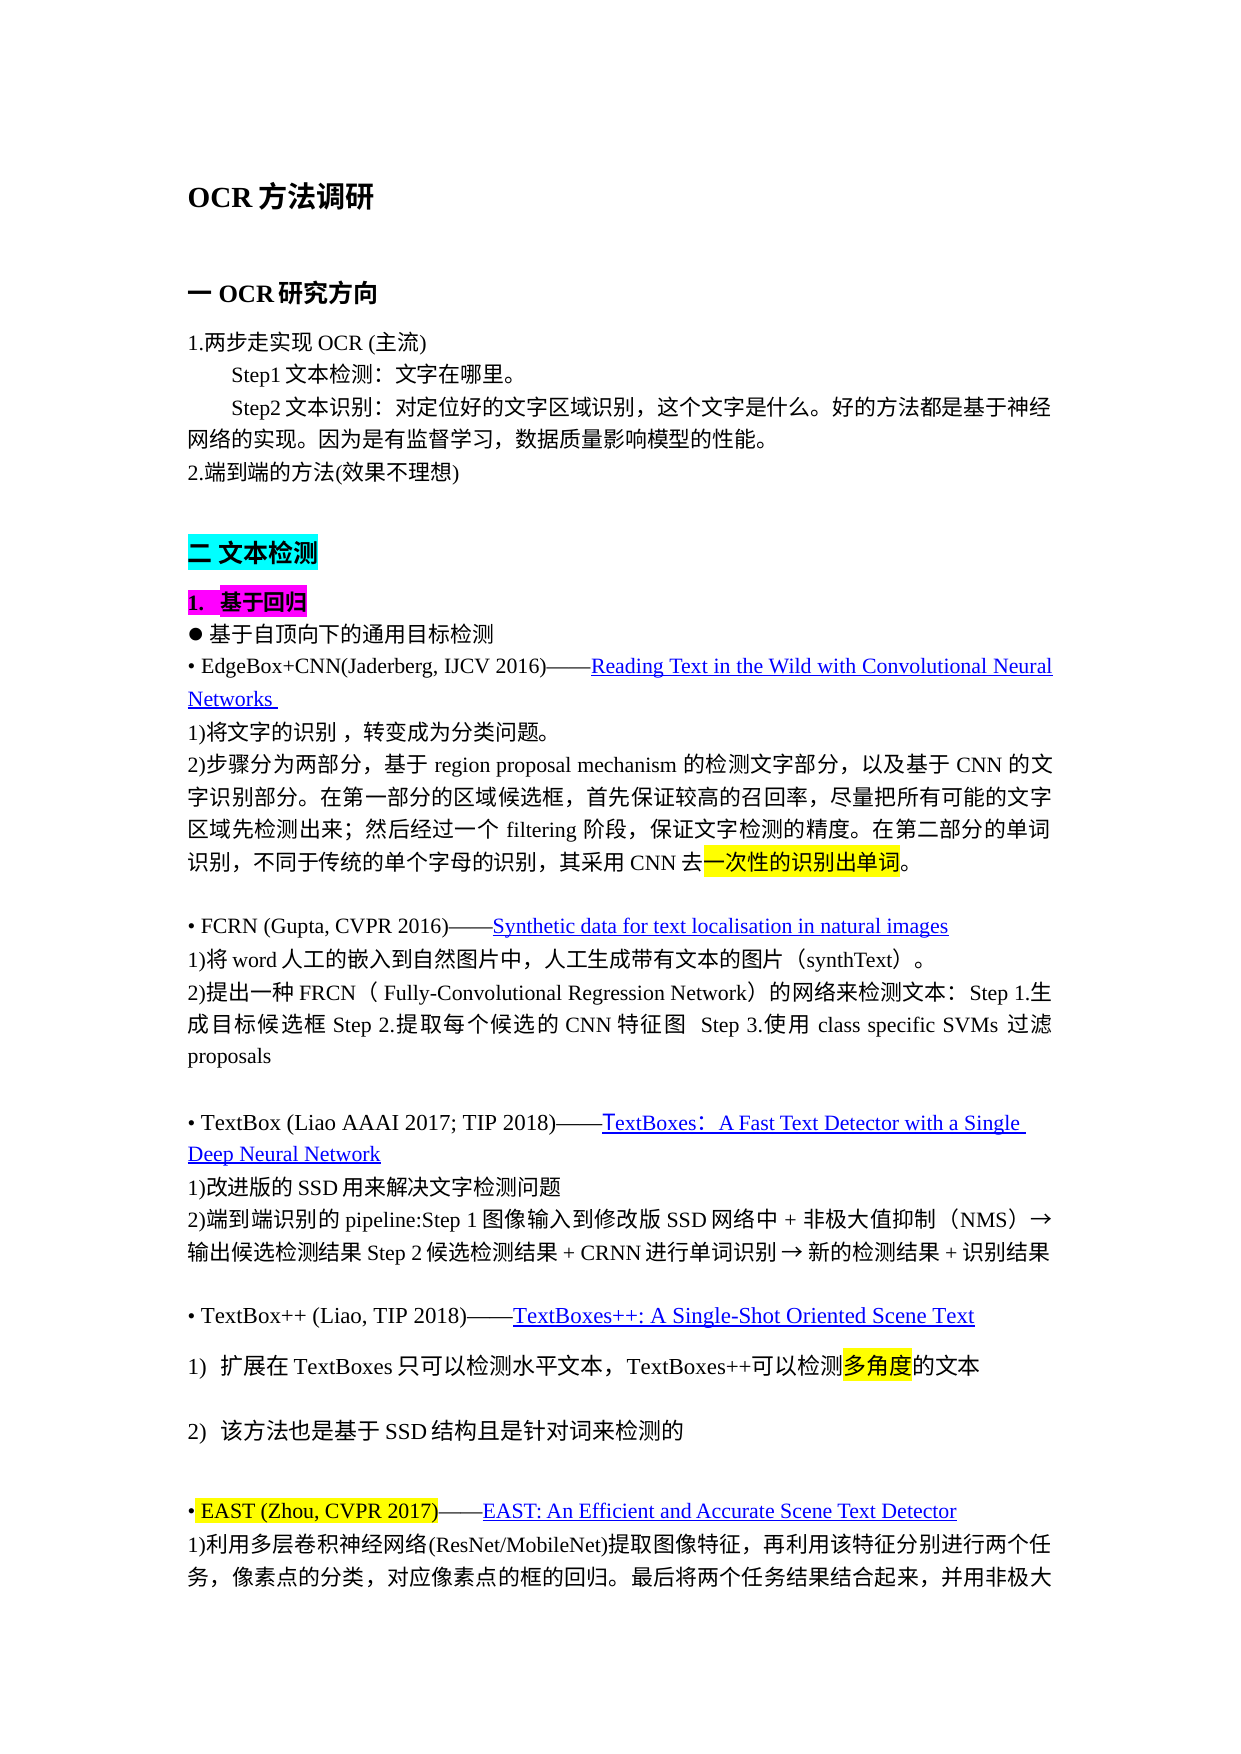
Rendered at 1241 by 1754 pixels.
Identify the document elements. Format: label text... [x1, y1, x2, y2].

text 2.端到端的方法(效果不理想) [187, 454, 1053, 487]
subtitle 基于回归 [187, 584, 1053, 617]
text 2)步骤分为两部分，基于 region proposal mechanism 的检测文字部分，以及基于 CNN 的文字识别部分。在第一部分的区域候选框，首先保证较高的召回率，尽量把所有可能的文字区域先检测出来；然后经过一个 filtering 阶段，保证文字检测的精度。在第二部分的单词识别，不同于传统的单个字母的识别，其采用 CNN 去一次性的识别出单词。 [187, 747, 1053, 877]
text 1)将文字的识别 ，转变成为分类问题。 [187, 714, 1053, 747]
text Step2文本识别：对定位好的文字区域识别，这个文字是什么。好的方法都是基于神经网络的实现。因为是有监督学习，数据质量影响模型的性能。 [187, 389, 1053, 454]
text Step1文本检测：文字在哪里。 [187, 357, 1053, 389]
subtitle OCR方法调研 [187, 162, 1053, 227]
text 1.两步走实现OCR (主流) [187, 324, 1053, 357]
subtitle 一 OCR研究方向 [187, 259, 1053, 324]
text • TextBox (Liao AAAI 2017; TIP 2018)——TextBoxes：A Fast Text Detector with a Single Deep Neural Network [187, 1104, 1053, 1169]
list 该方法也是基于SSD结构且是针对词来检测的 [187, 1397, 1053, 1462]
list 基于自顶向下的通用目标检测 [187, 617, 1053, 649]
text 1)改进版的SSD用来解决文字检测问题 [187, 1169, 1053, 1202]
text • FCRN (Gupta, CVPR 2016)——Synthetic data for text localisation in natural images [187, 909, 1053, 942]
list 扩展在TextBoxes只可以检测水平文本，TextBoxes++可以检测多角度的文本 [187, 1332, 1053, 1397]
text 1)将word人工的嵌入到自然图片中，人工生成带有文本的图片（synthText）。 [187, 942, 1053, 974]
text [187, 1527, 1053, 1592]
text • EAST (Zhou, CVPR 2017)——EAST: An Efficient and Accurate Scene Text Detector [187, 1494, 1053, 1527]
text 2)端到端识别的pipeline:Step 1图像输入到修改版SSD网络中 + 非极大值抑制（NMS）→ 输出候选检测结果Step 2候选检测结果 + CRNN进行单词识别 → 新的检测结果 + 识别结果 [187, 1202, 1053, 1267]
text • EdgeBox+CNN(Jaderberg, IJCV 2016)——Reading Text in the Wild with Convolutional Neural Networks [187, 649, 1053, 714]
text 2)提出一种FRCN（ Fully-Convolutional Regression Network）的网络来检测文本：Step 1.生成目标候选框Step 2.提取每个候选的CNN特征图 Step 3.使用 class specific SVMs 过滤 proposals [187, 974, 1053, 1072]
subtitle 二 文本检测 [187, 519, 1053, 584]
text • TextBox++ (Liao, TIP 2018)——TextBoxes++: A Single-Shot Oriented Scene Text [187, 1299, 1053, 1332]
